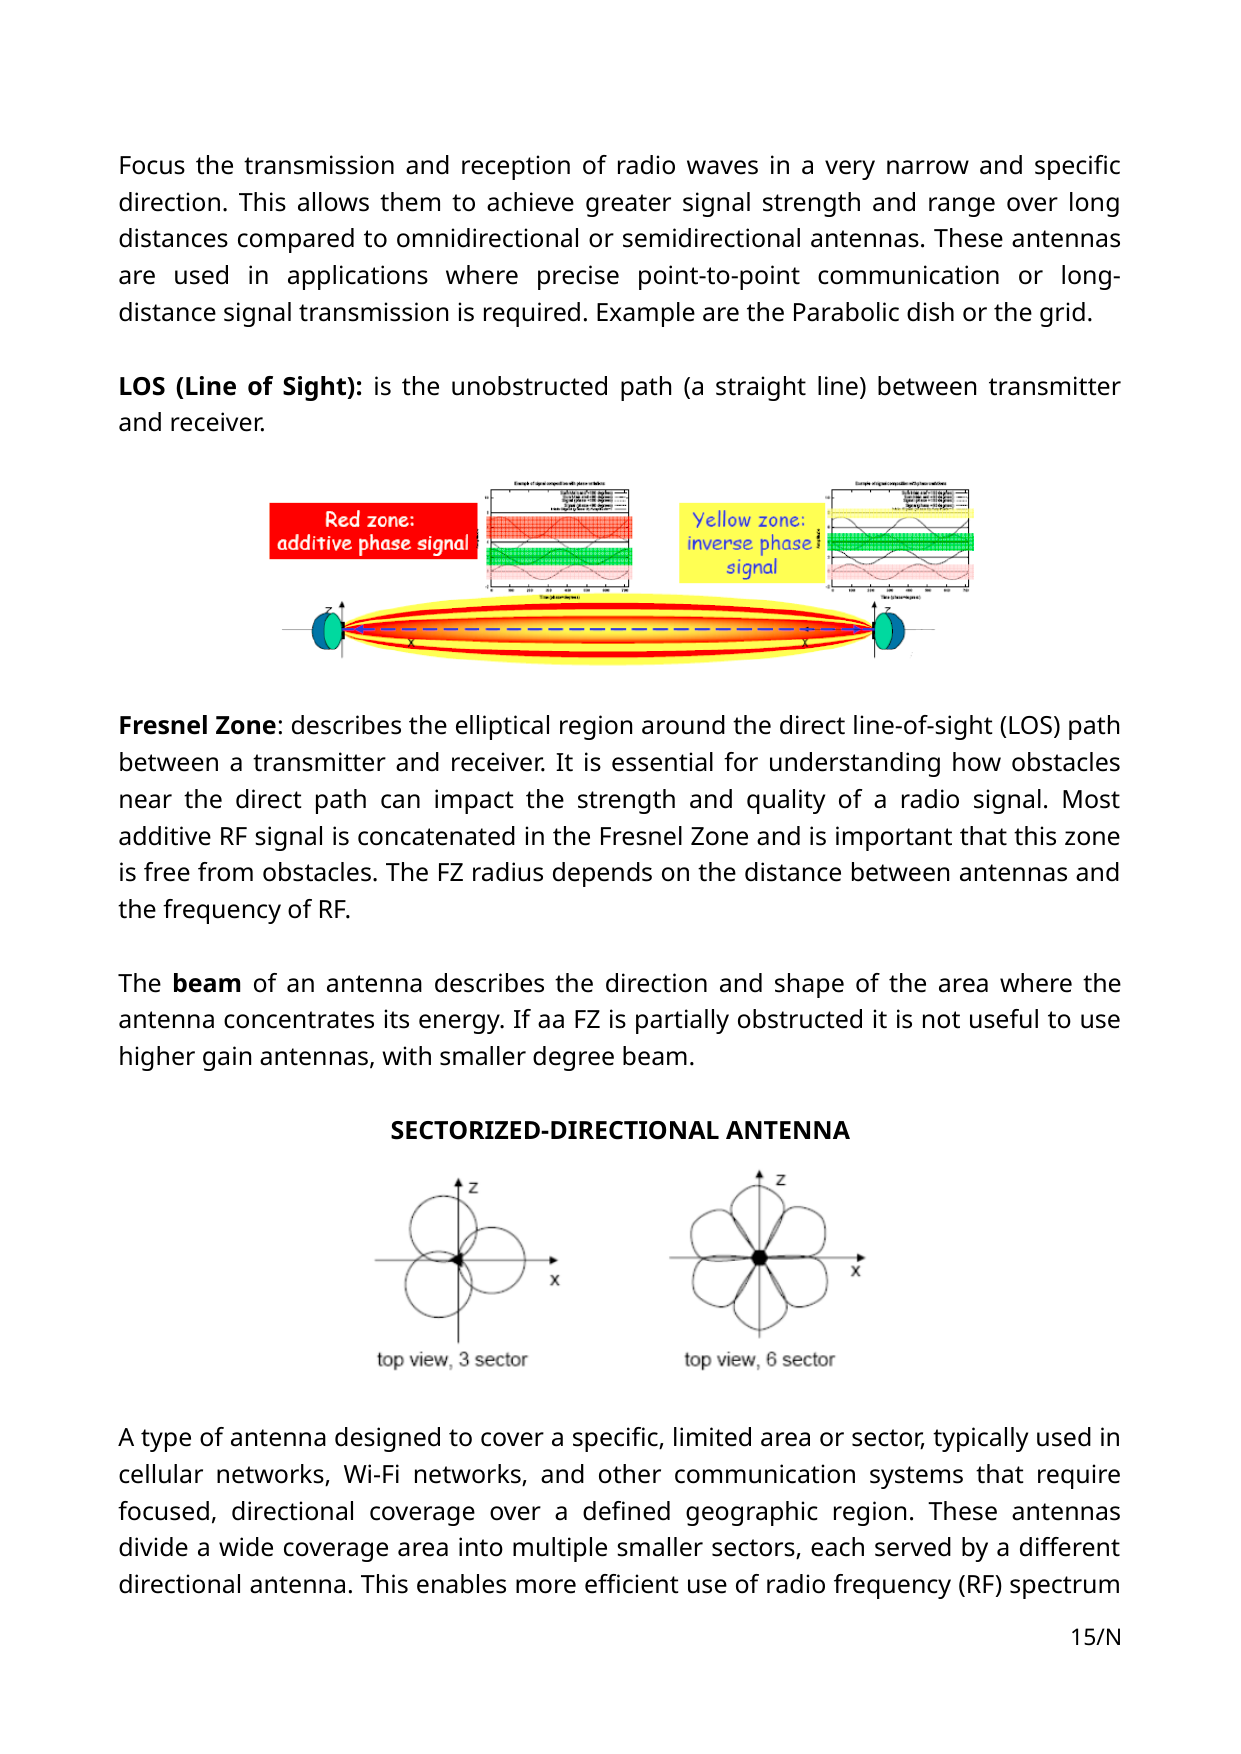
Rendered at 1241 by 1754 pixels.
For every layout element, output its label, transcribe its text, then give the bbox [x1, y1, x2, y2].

text SECTORIZED-DIRECTIONAL ANTENNA [118, 1112, 1122, 1146]
text Fresnel Zone: describes the elliptical region around the direct line-of-sight (LOS) path between a transmitter and receiver. It is essential for understanding how obstacles near the direct path can impact the strength and quality of a radio signal. Most additive RF signal is concatenated in the Fresnel Zone and is important that this zone is free from obstacles. The FZ radius depends on the distance between antennas and the frequency of RF. [118, 708, 1122, 926]
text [118, 1420, 1122, 1601]
text Focus the transmission and reception of radio waves in a very narrow and specific direction. This allows them to achieve greater signal strength and range over long distances compared to omnidirectional or semidirectional antennas. These antennas are used in applications where precise point-to-point communication or long-distance signal transmission is required. Example are the Parabolic dish or the grid. [118, 148, 1122, 329]
text The beam of an antenna describes the direction and shape of the area where the antenna concentrates its energy. If aa FZ is partially obstructed it is not useful to use higher gain antennas, with smaller degree beam. [118, 965, 1122, 1073]
text LOS (Line of Sight): is the unobstructed path (a straight line) between transmitter and receiver. [118, 368, 1122, 439]
